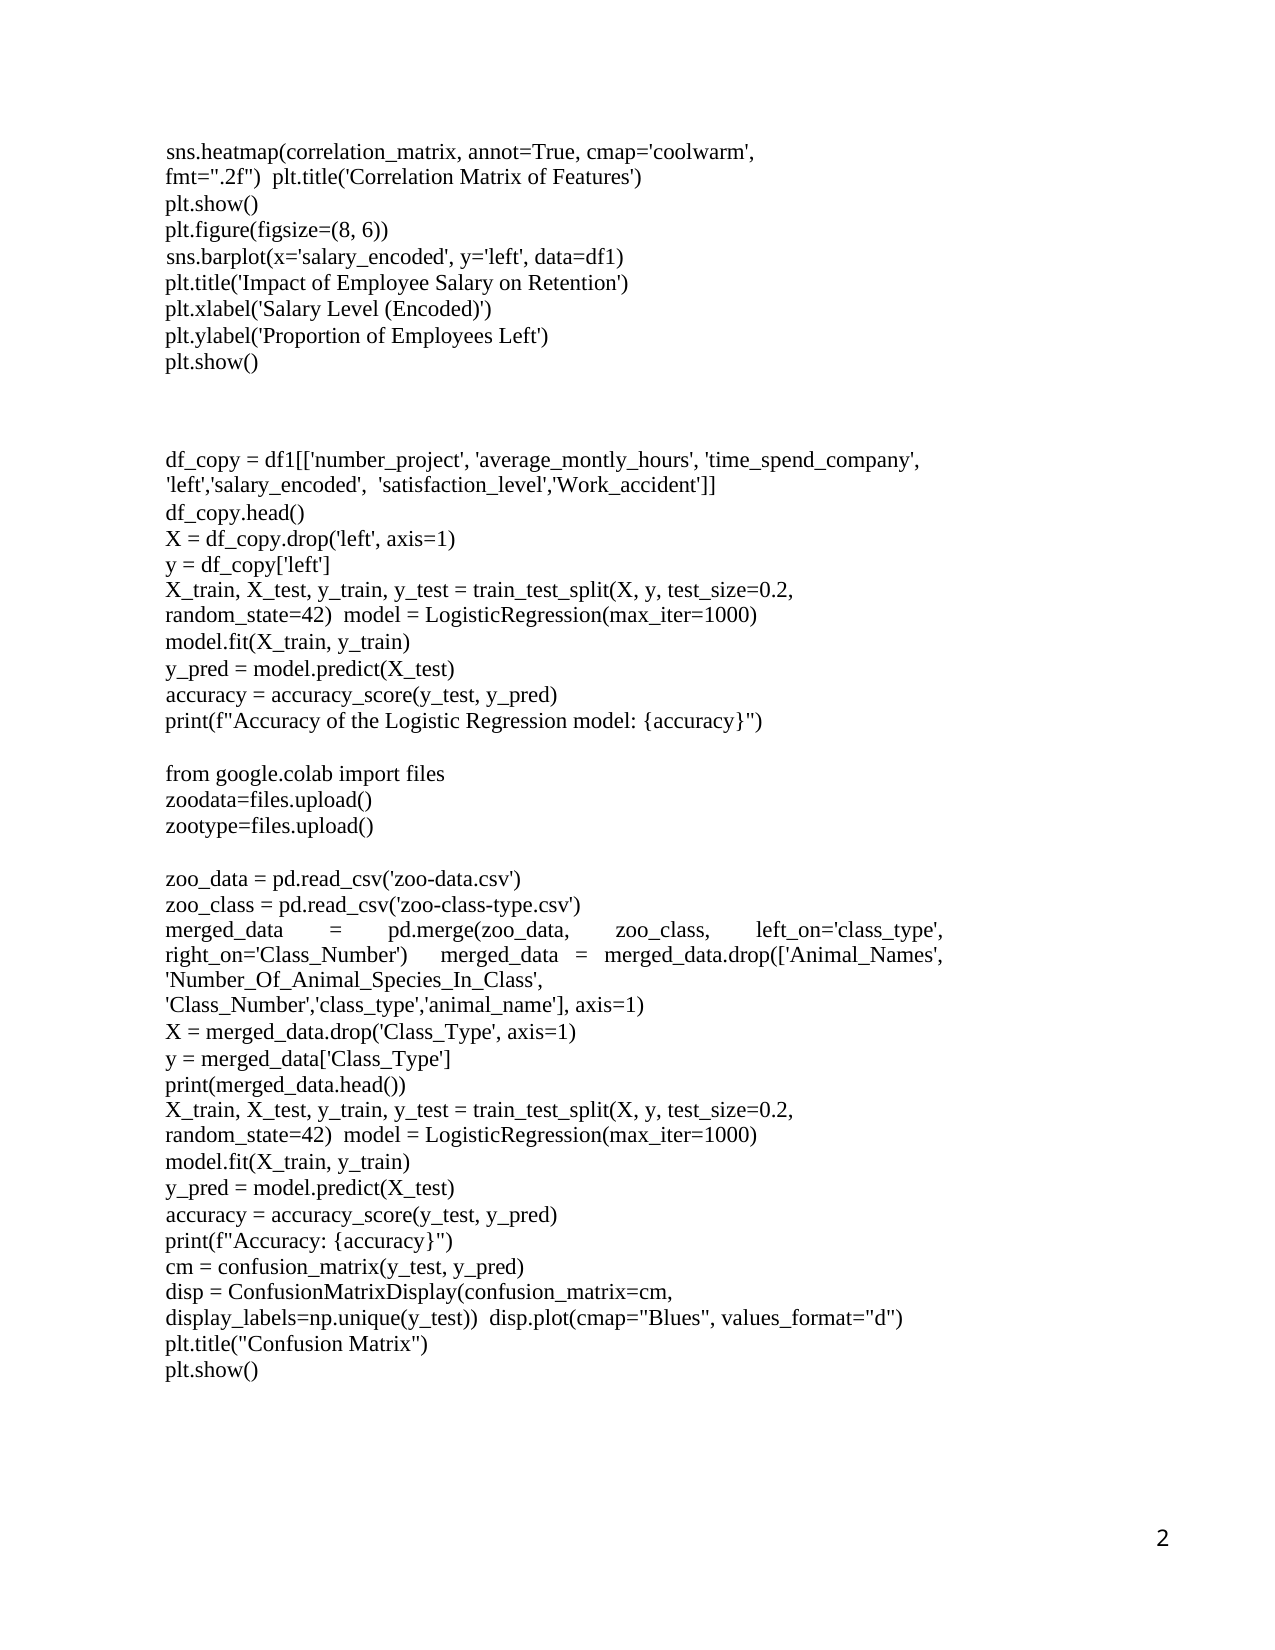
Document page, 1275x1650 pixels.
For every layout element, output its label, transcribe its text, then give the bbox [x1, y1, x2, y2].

text df_copy.head() [165, 498, 1162, 525]
text plt.show() [165, 1357, 1162, 1383]
text disp = ConfusionMatrixDisplay(confusion_matrix=cm, display_labels=np.unique(y_test)) disp.plot(cmap="Blues", values_format="d") [165, 1280, 905, 1330]
text y_pred = model.predict(X_test) [165, 655, 1162, 681]
text cm = confusion_matrix(y_test, y_pred) [165, 1253, 1162, 1280]
text plt.show() [165, 190, 1162, 216]
text sns.barplot(x='salary_encoded', y='left', data=df1) [166, 243, 1162, 269]
text X = merged_data.drop('Class_Type', axis=1) [165, 1018, 1162, 1045]
text accuracy = accuracy_score(y_test, y_pred) [166, 681, 1162, 707]
text X_train, X_test, y_train, y_test = train_test_split(X, y, test_size=0.2, random_state=42) model = LogisticRegression(max_iter=1000) [165, 578, 880, 628]
text plt.xlabel('Salary Level (Encoded)') [165, 295, 1162, 322]
text y = merged_data['Class_Type'] [165, 1045, 1162, 1071]
text zoo_class = pd.read_csv('zoo-class-type.csv') [165, 891, 1162, 918]
text print(merged_data.head()) [165, 1071, 1162, 1097]
text zootype=files.upload() [165, 812, 1162, 839]
text model.fit(X_train, y_train) [165, 628, 1162, 655]
text plt.title('Impact of Employee Salary on Retention') [165, 269, 1162, 295]
text zoo_data = pd.read_csv('zoo-data.csv') [165, 865, 1162, 891]
text merged_data = pd.merge(zoo_data, zoo_class, left_on='class_type', right_on='Class_Number') merged_data = merged_data.drop(['Animal_Names', 'Number_Of_Animal_Species_In_Class', 'Class_Number','class_type','animal_name'], axis=1) [165, 918, 944, 1018]
text from google.colab import files [165, 760, 1162, 786]
text plt.figure(figsize=(8, 6)) [165, 216, 1162, 243]
text plt.title("Confusion Matrix") [165, 1330, 1162, 1357]
text accuracy = accuracy_score(y_test, y_pred) [166, 1201, 1162, 1227]
text y = df_copy['left'] [165, 551, 1162, 578]
text print(f"Accuracy of the Logistic Regression model: {accuracy}") [165, 707, 1162, 734]
text sns.heatmap(correlation_matrix, annot=True, cmap='coolwarm', fmt=".2f") plt.title('Correlation Matrix of Features') [165, 139, 769, 190]
text print(f"Accuracy: {accuracy}") [165, 1227, 1162, 1253]
text y_pred = model.predict(X_test) [165, 1174, 1162, 1201]
text model.fit(X_train, y_train) [165, 1148, 1162, 1174]
text X_train, X_test, y_train, y_test = train_test_split(X, y, test_size=0.2, random_state=42) model = LogisticRegression(max_iter=1000) [165, 1097, 880, 1147]
text X = df_copy.drop('left', axis=1) [165, 525, 1162, 551]
text df_copy = df1[['number_project', 'average_montly_hours', 'time_spend_company', 'left','salary_encoded', 'satisfaction_level','Work_accident']] [165, 448, 1040, 498]
text plt.show() [165, 348, 1162, 374]
text zoodata=files.upload() [165, 786, 1162, 812]
text plt.ylabel('Proportion of Employees Left') [165, 322, 1162, 348]
